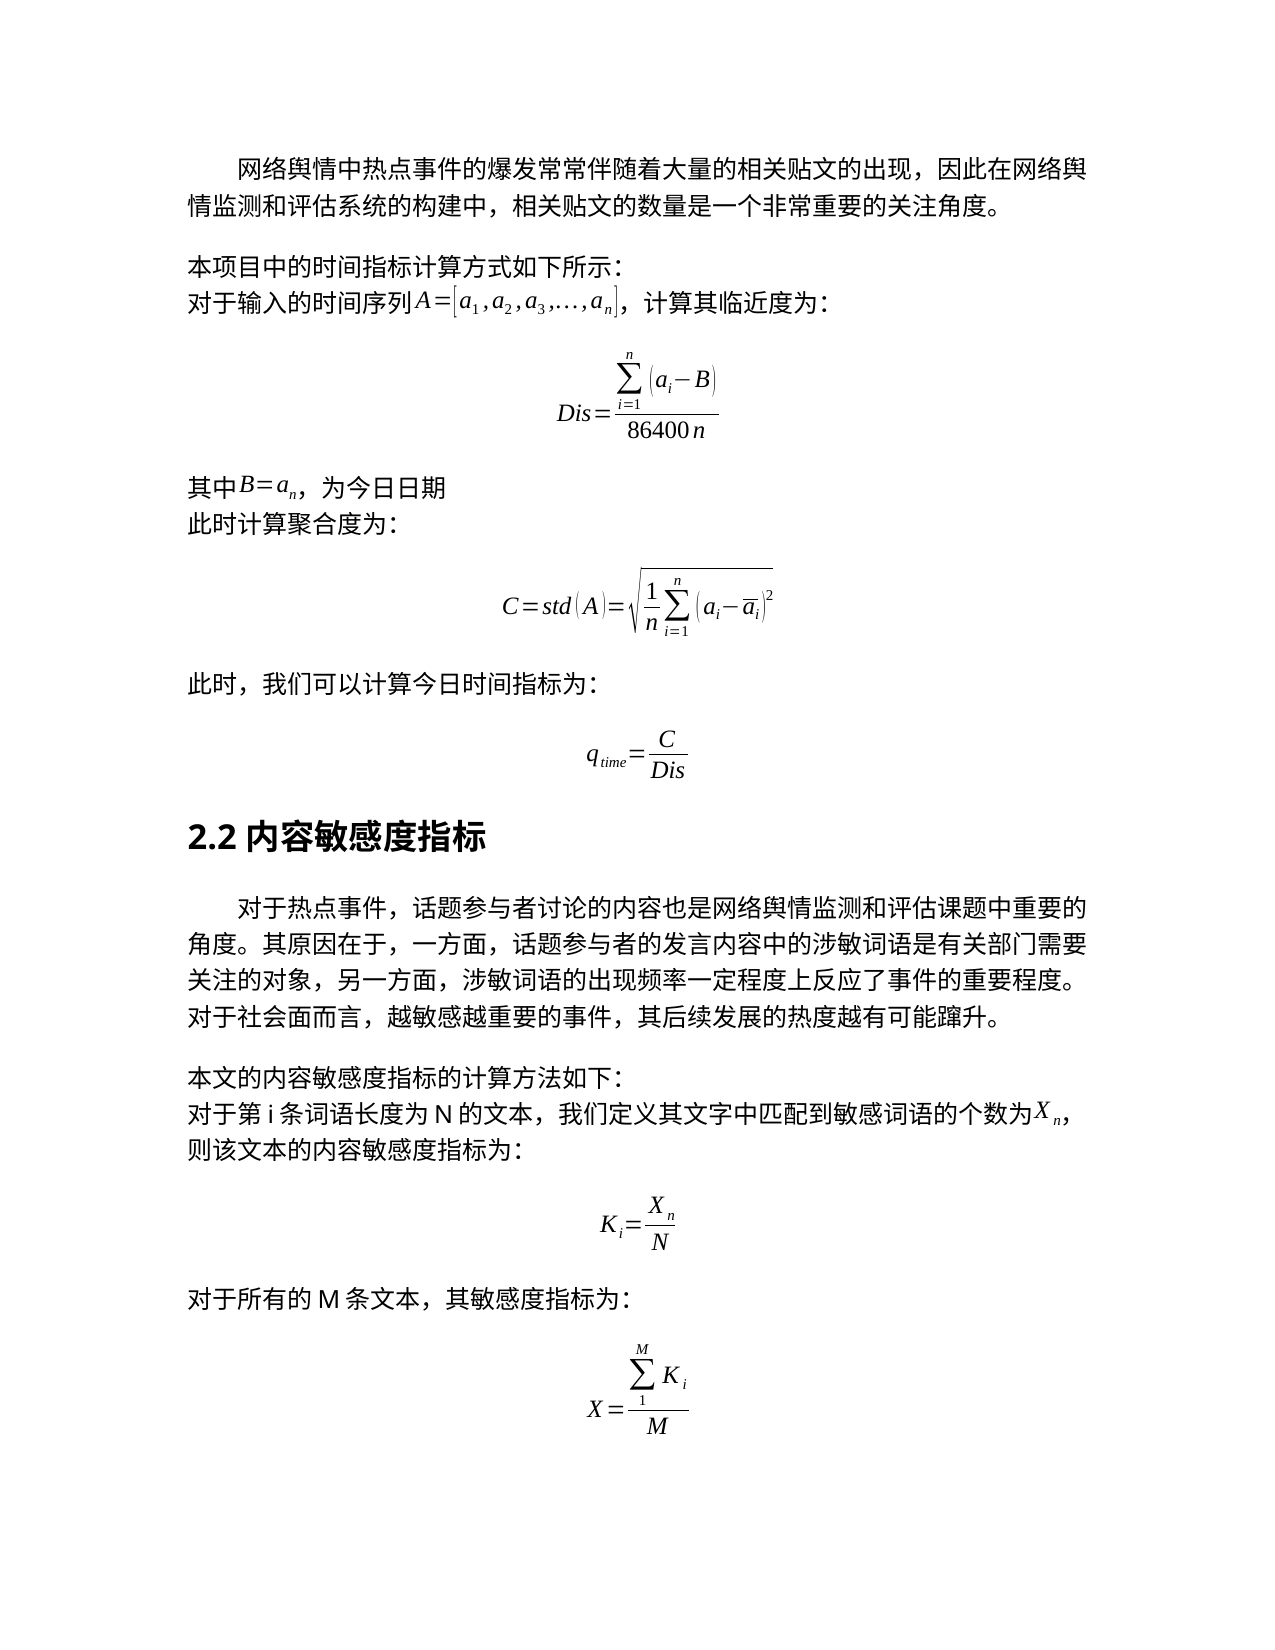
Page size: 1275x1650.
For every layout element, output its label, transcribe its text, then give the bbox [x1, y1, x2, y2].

text 其中，为今日日期 此时计算聚合度为： [187, 469, 1087, 541]
text 对于热点事件，话题参与者讨论的内容也是网络舆情监测和评估课题中重要的角度。其原因在于，一方面，话题参与者的发言内容中的涉敏词语是有关部门需要关注的对象，另一方面，涉敏词语的出现频率一定程度上反应了事件的重要程度。对于社会面而言，越敏感越重要的事件，其后续发展的热度越有可能蹿升。 [187, 888, 1087, 1033]
text 对于所有的M条文本，其敏感度指标为： [187, 1280, 1087, 1316]
text 2.2 内容敏感度指标 [187, 809, 1087, 859]
text 本文的内容敏感度指标的计算方法如下： 对于第i条词语长度为N的文本，我们定义其文字中匹配到敏感词语的个数为，则该文本的内容敏感度指标为： [187, 1058, 1087, 1167]
text 此时，我们可以计算今日时间指标为： [187, 664, 1087, 700]
text 网络舆情中热点事件的爆发常常伴随着大量的相关贴文的出现，因此在网络舆情监测和评估系统的构建中，相关贴文的数量是一个非常重要的关注角度。 [187, 150, 1087, 222]
text 本项目中的时间指标计算方式如下所示： 对于输入的时间序列，计算其临近度为： [187, 247, 1087, 320]
